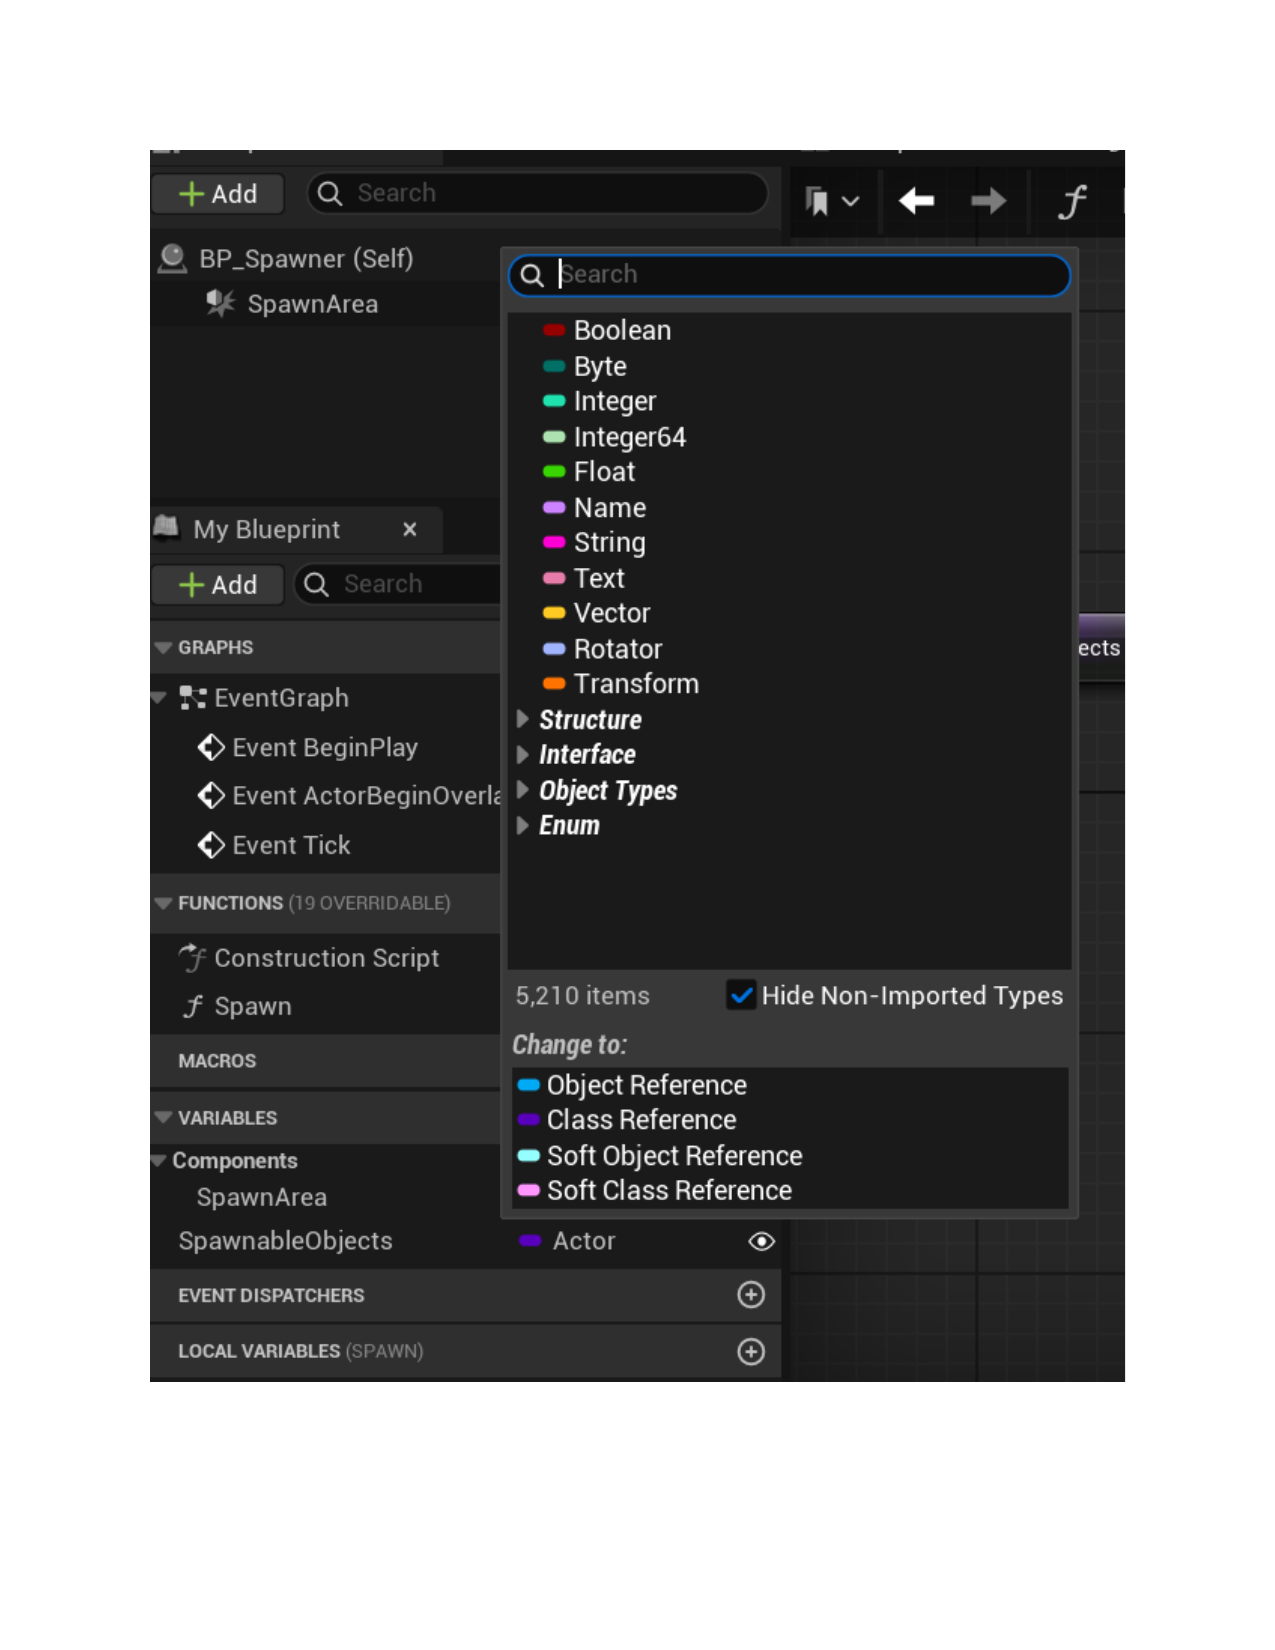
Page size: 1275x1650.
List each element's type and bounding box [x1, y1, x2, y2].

picture [150, 150, 1125, 1382]
